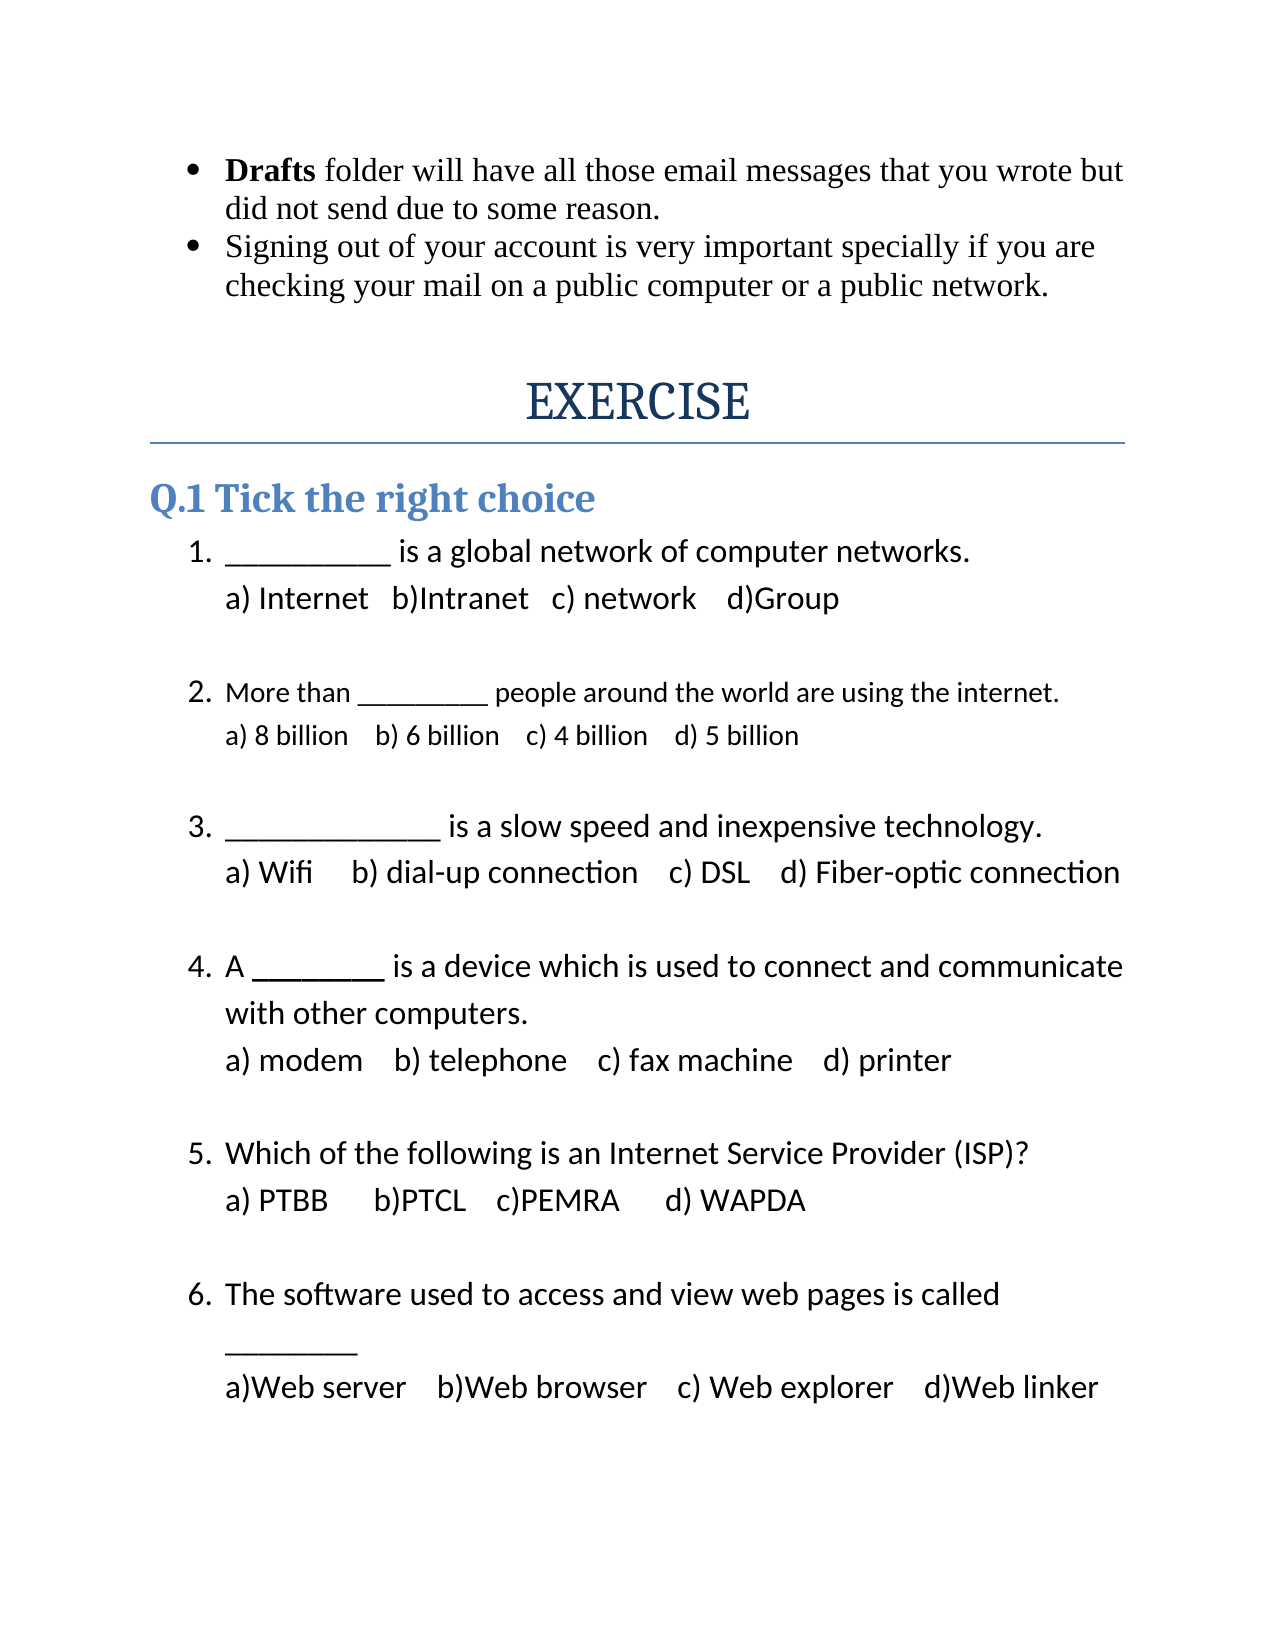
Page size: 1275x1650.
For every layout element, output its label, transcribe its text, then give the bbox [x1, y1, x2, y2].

list More than _________ people around the world are using the internet. [187, 670, 1125, 711]
list Drafts folder will have all those email messages that you wrote but did not send due to some reason. [187, 150, 1125, 227]
list A ________ is a device which is used to connect and communicate with other computers. [187, 945, 1125, 1033]
list a) 8 billion b) 6 billion c) 4 billion d) 5 billion [225, 717, 1125, 753]
list a)Web server b)Web browser c) Web explorer d)Web linker [225, 1366, 1125, 1407]
title EXERCISE [150, 371, 1125, 442]
list a) PTBB b)PTCL c)PEMRA d) WAPDA [225, 1179, 1125, 1220]
list __________ is a global network of computer networks. [187, 530, 1125, 571]
list a) Internet b)Intranet c) network d)Group [225, 577, 1125, 617]
list Which of the following is an Internet Service Provider (ISP)? [187, 1132, 1125, 1173]
list The software used to access and view web pages is called ________ [187, 1272, 1125, 1360]
list a) modem b) telephone c) fax machine d) printer [225, 1039, 1125, 1079]
subtitle Q.1 Tick the right choice [150, 475, 1125, 523]
list a) Wifi b) dial-up connection c) DSL d) Fiber-optic connection [225, 852, 1125, 892]
list Signing out of your account is very important specially if you are checking your mail on a public computer or a public network. [187, 227, 1125, 303]
list _____________ is a slow speed and inexpensive technology. [187, 805, 1125, 846]
